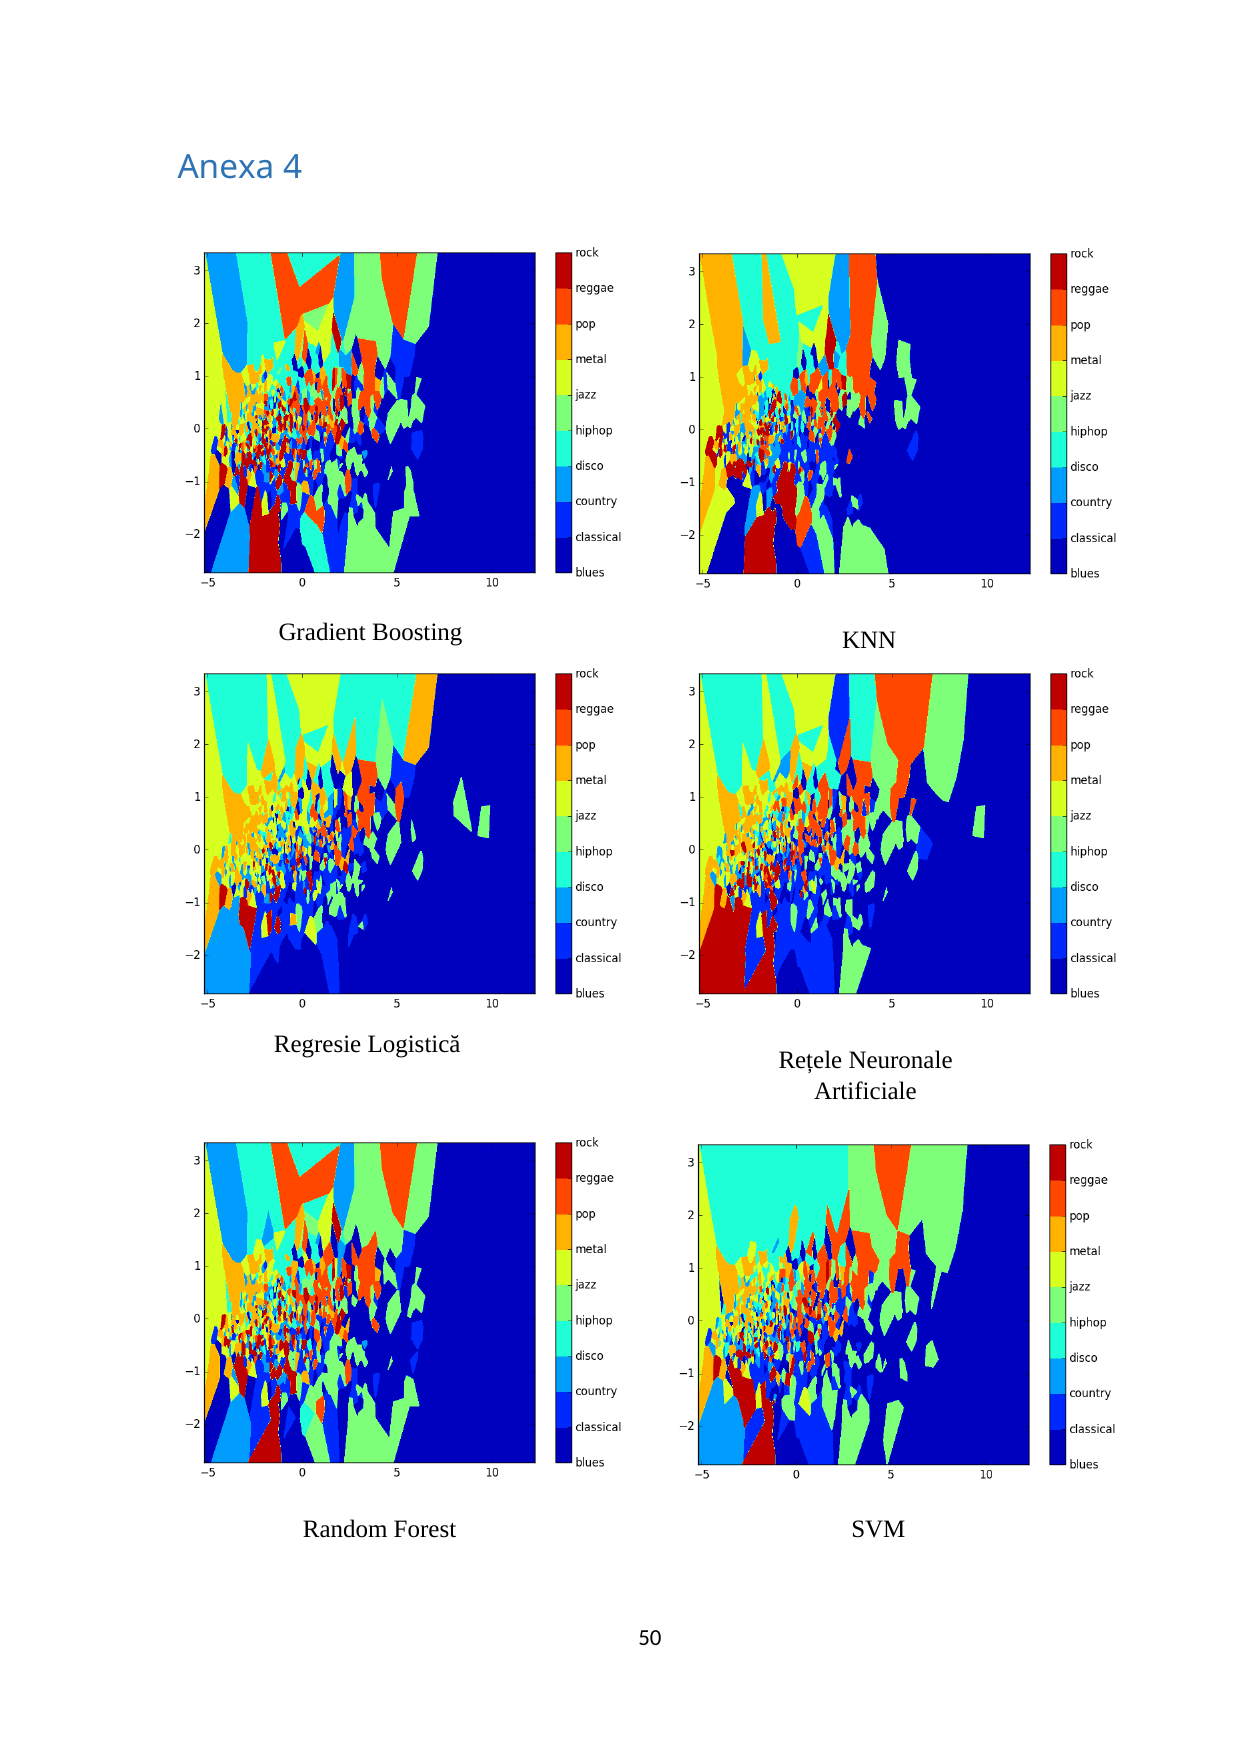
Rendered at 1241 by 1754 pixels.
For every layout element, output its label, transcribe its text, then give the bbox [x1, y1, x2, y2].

picture [177, 661, 628, 1016]
subtitle Anexa 4 [177, 143, 1122, 188]
picture [177, 1130, 628, 1485]
picture [672, 241, 1123, 596]
picture [177, 240, 628, 595]
picture [672, 661, 1123, 1016]
picture [671, 1132, 1122, 1487]
